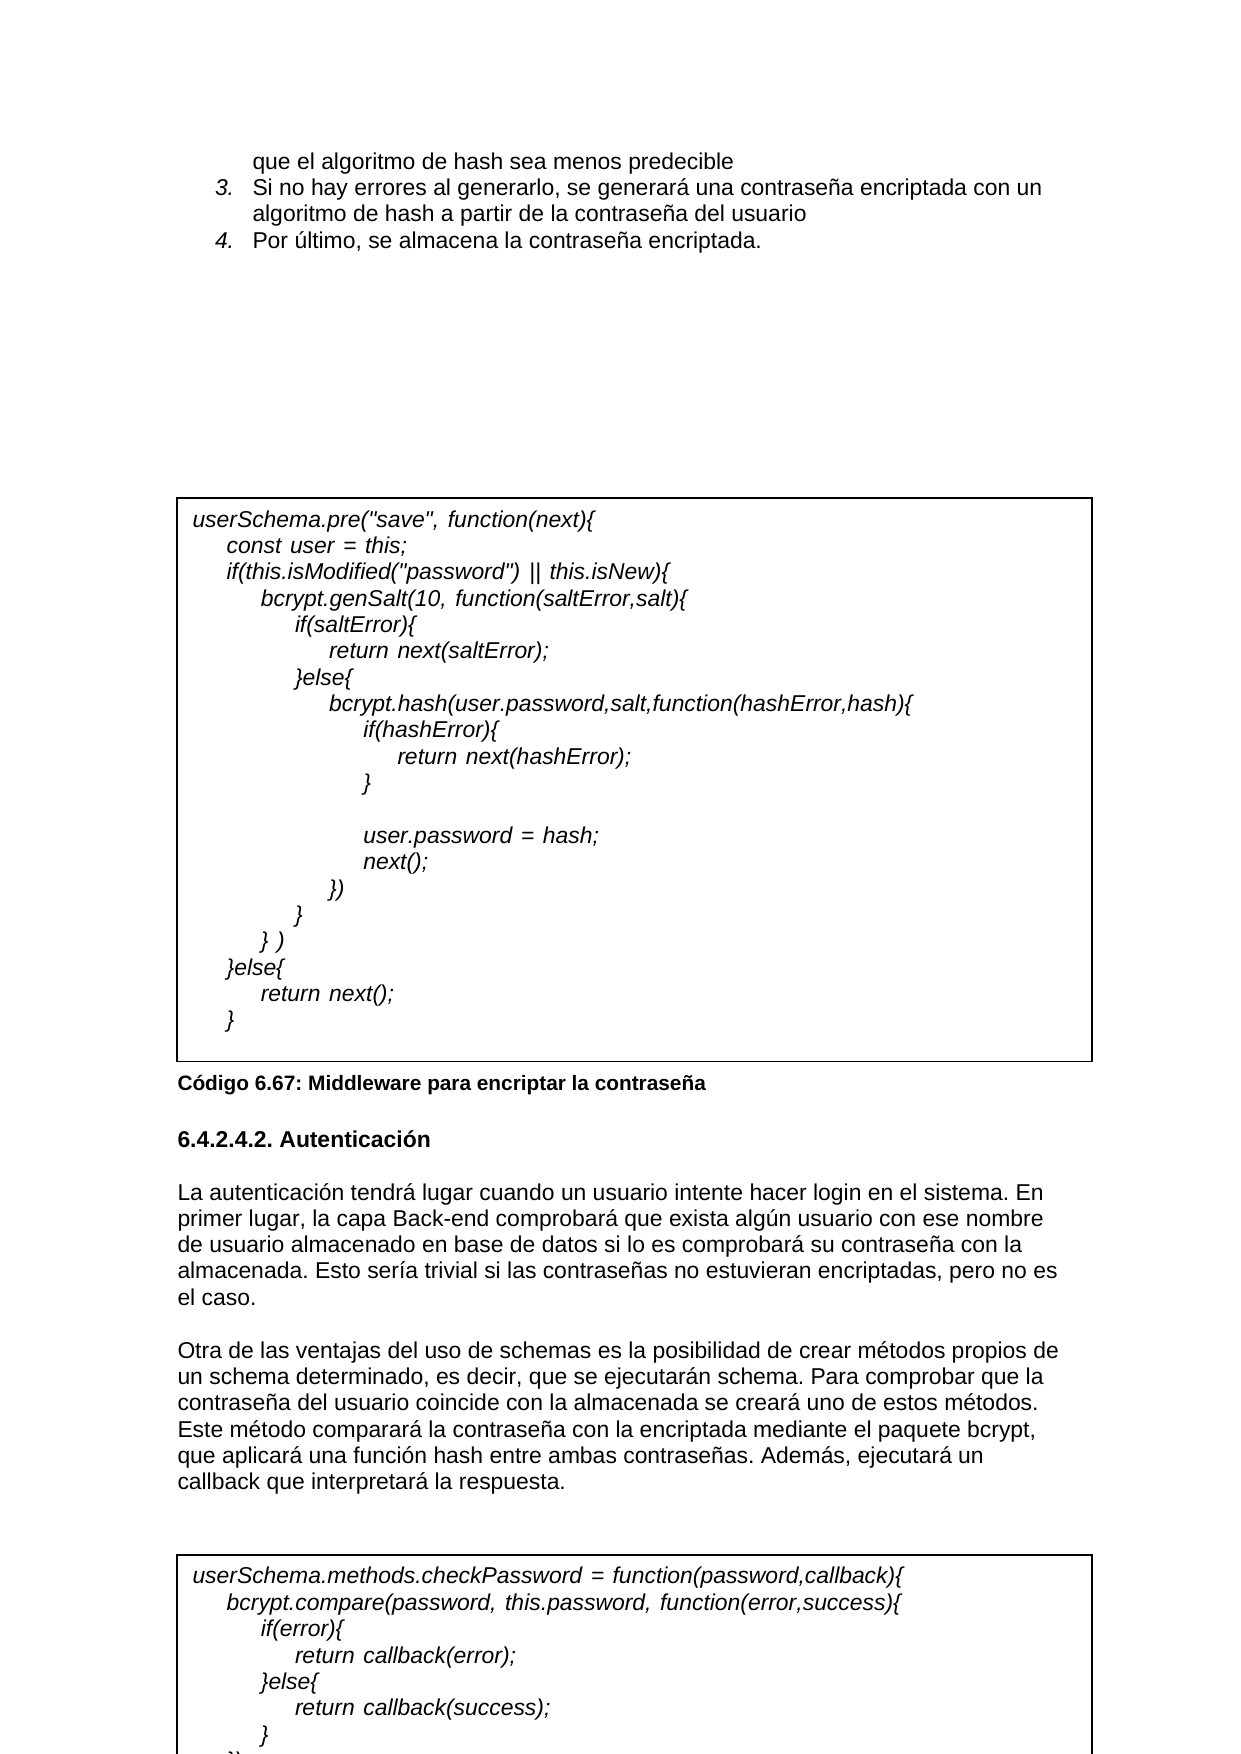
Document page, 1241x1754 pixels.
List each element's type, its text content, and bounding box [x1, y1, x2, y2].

list Si no hay errores al generarlo, se generará una contraseña encriptada con un algoritmo de hash a partir de la contraseña del usuario [215, 174, 1063, 227]
subtitle 6.4.2.4.2. Autenticación [177, 1126, 1063, 1152]
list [215, 148, 1063, 174]
list Por último, se almacena la contraseña encriptada. [215, 227, 1063, 253]
text Otra de las ventajas del uso de schemas es la posibilidad de crear métodos propios de un schema determinado, es decir, que se ejecutarán schema. Para comprobar que la contraseña del usuario coincide con la almacenada se creará uno de estos métodos. Este método comparará la contraseña con la encriptada mediante el paquete bcrypt, que aplicará una función hash entre ambas contraseñas. Además, ejecutará un callback que interpretará la respuesta. [177, 1337, 1063, 1495]
text La autenticación tendrá lugar cuando un usuario intente hacer login en el sistema. En primer lugar, la capa Back-end comprobará que exista algún usuario con ese nombre de usuario almacenado en base de datos si lo es comprobará su contraseña con la almacenada. Esto sería trivial si las contraseñas no estuvieran encriptadas, pero no es el caso. [177, 1178, 1063, 1310]
text Código 6.67: Middleware para encriptar la contraseña [177, 1062, 1063, 1095]
